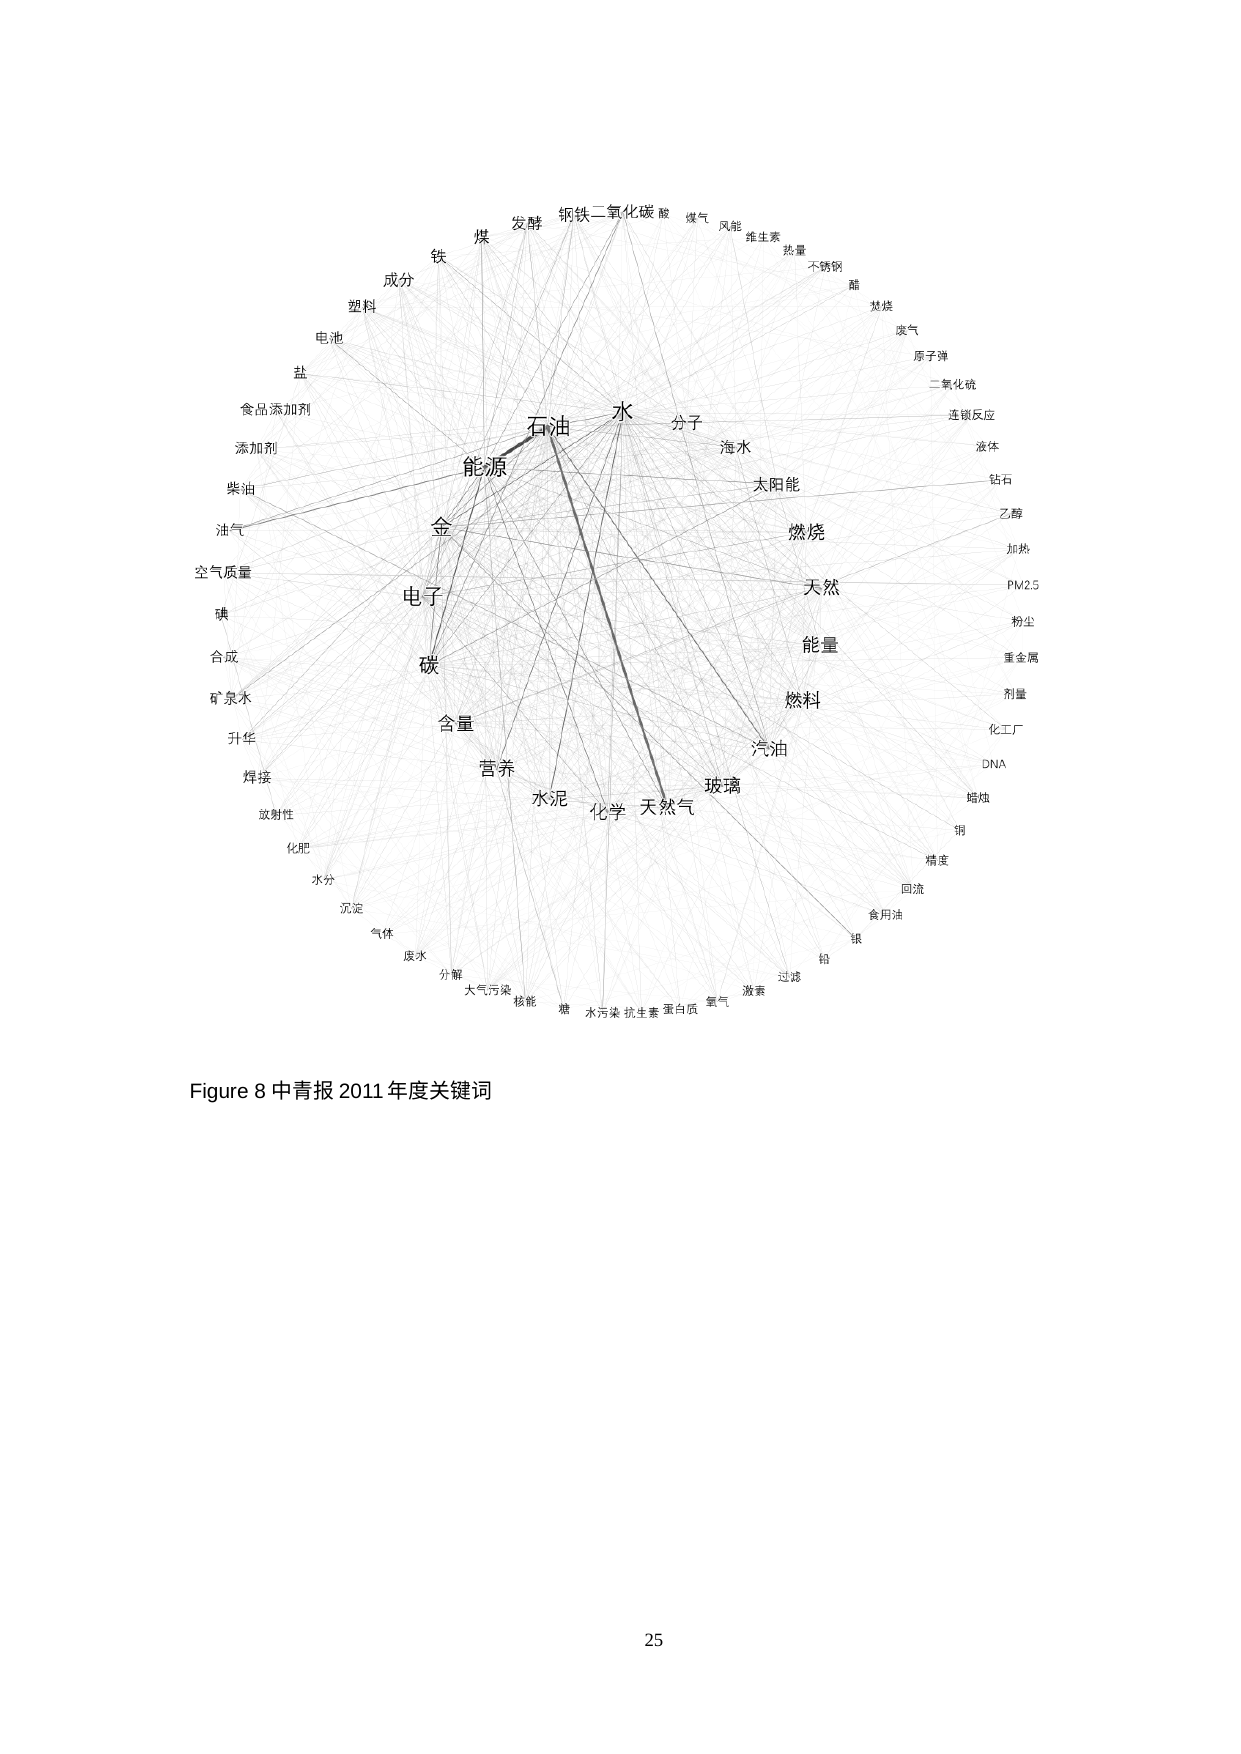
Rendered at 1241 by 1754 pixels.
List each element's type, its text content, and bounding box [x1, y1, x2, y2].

picture [189, 179, 1055, 1045]
text Figure 8 中青报 2011年度关键词 [148, 1073, 1122, 1106]
